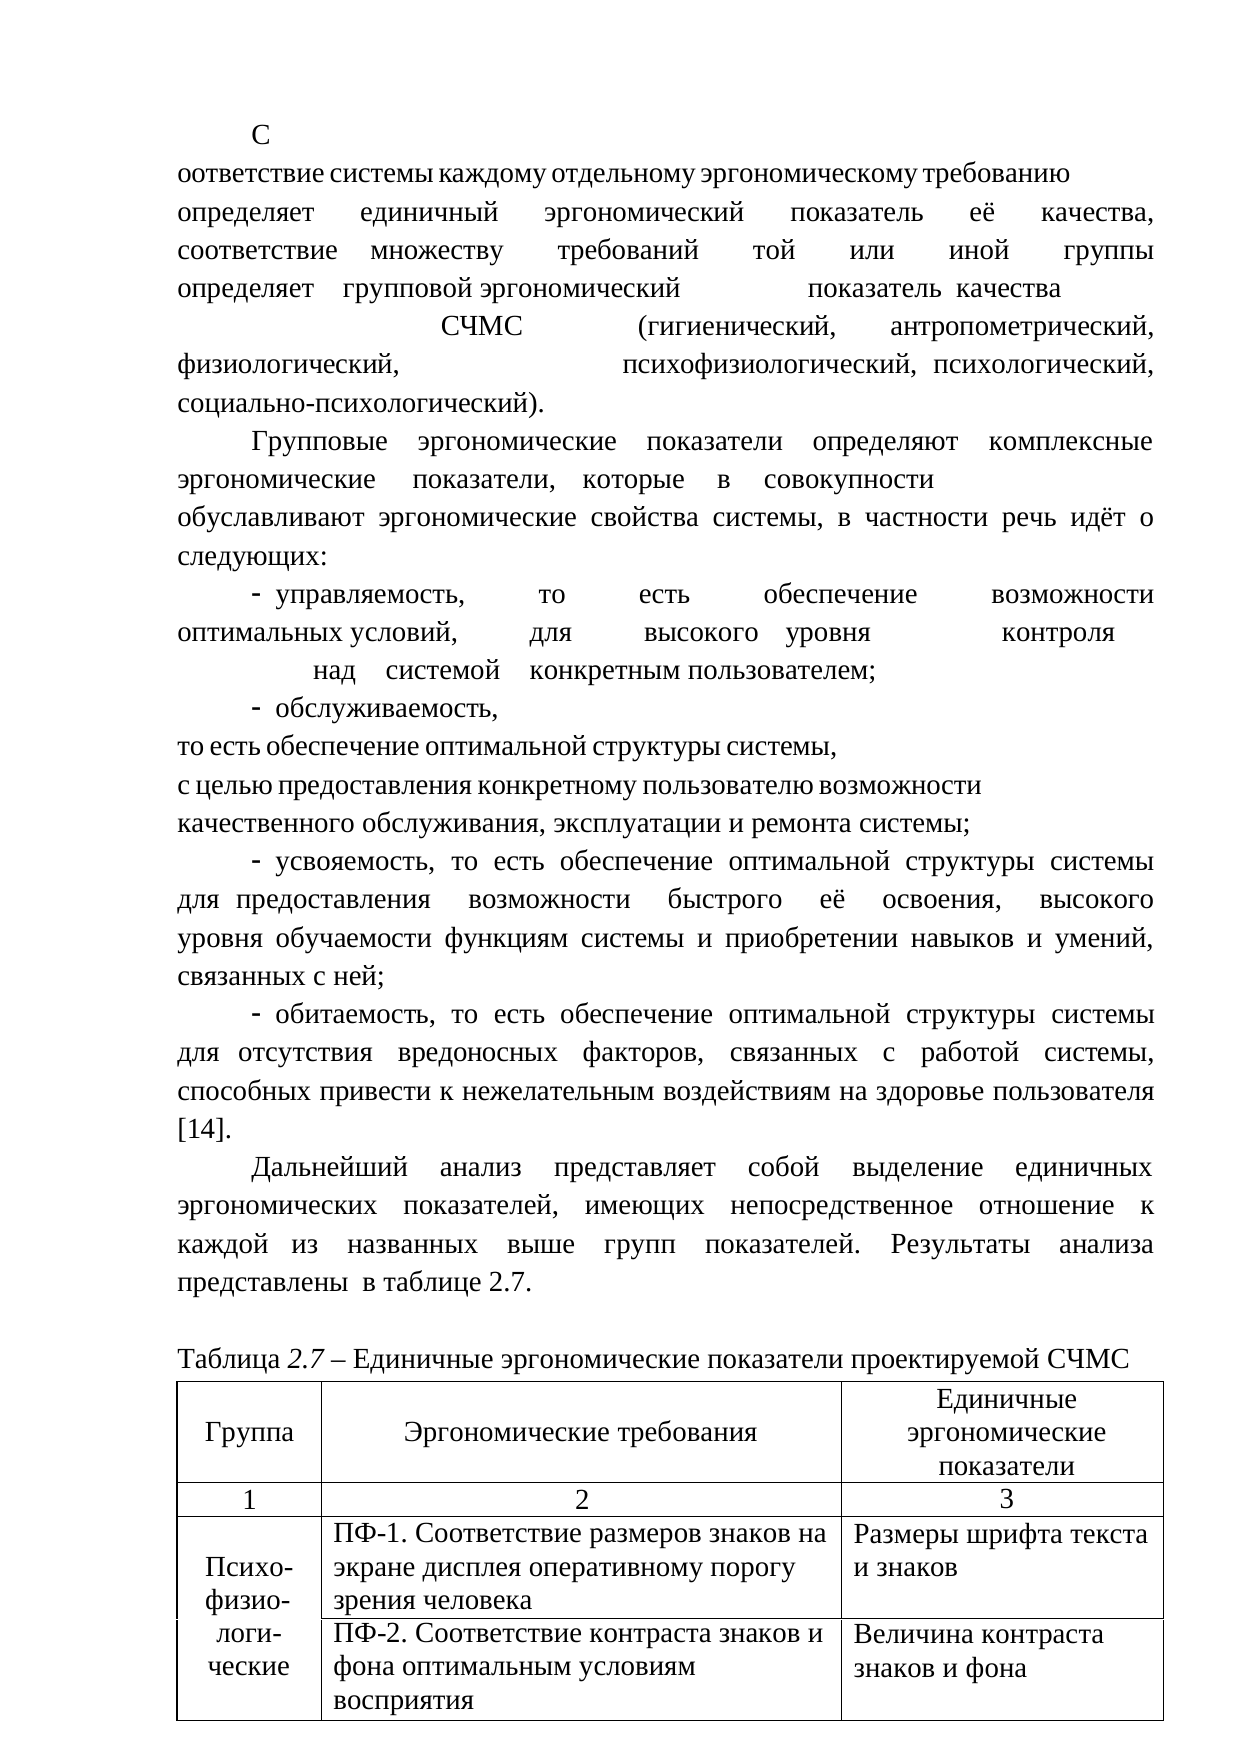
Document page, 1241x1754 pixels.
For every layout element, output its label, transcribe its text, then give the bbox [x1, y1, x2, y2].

text 1 2 [242, 1482, 822, 1516]
text Величина контраста знаков и фона [853, 1617, 1112, 1684]
text Соответствиесистемыкаждомуотдельномуэргономическомутребованию определяет единичный эргономический показатель её качества, соответствие множеству требований той или иной группы определяет групповой эргономический показатель качества СЧМС (гигиенический, антропометрический, физиологический, психофизиологический, психологический, социально-психологический). [177, 117, 1154, 418]
text восприятия [333, 1682, 822, 1716]
text ПФ-1. Соответствие размеров знаков на Психо- экране дисплея оперативному порогу физио- зрения человека [205, 1516, 827, 1616]
text Таблица 2.7 – Единичные эргономические показатели проектируемой СЧМС [177, 1341, 1155, 1375]
text Единичные эргономические показатели 3 [902, 1381, 1110, 1515]
text обслуживаемость, тоестьобеспечениеоптимальнойструктурысистемы, сцельюпредоставленияконкретномупользователювозможности качественного обслуживания, эксплуатации и ремонта системы; [177, 690, 1154, 838]
text Размеры шрифта текста и знаков [853, 1516, 1156, 1583]
text усвояемость, то есть обеспечение оптимальной структуры системы для предоставления возможности быстрого её освоения, высокого уровня обучаемости функциям системы и приобретении навыков и умений, связанных с ней; [177, 843, 1154, 992]
text Дальнейший анализ представляет собой выделение единичных эргономических показателей, имеющих непосредственное отношение к каждой из названных выше групп показателей. Результаты анализа представлены в таблице 2.7. [177, 1149, 1154, 1297]
text управляемость, то есть обеспечение возможности оптимальных условий, для высокого уровня контроля над системой конкретным пользователем; [177, 576, 1154, 686]
text логи- ПФ-2. Соответствие контраста знаков и ческие фона оптимальным условиям [207, 1616, 824, 1682]
text Групповые эргономические показатели определяют комплексные эргономические показатели, которые в совокупности обуславливают эргономические свойства системы, в частности речь идёт о следующих: [177, 423, 1154, 571]
text Группа Эргономические требования [204, 1414, 822, 1448]
text обитаемость, то есть обеспечение оптимальной структуры системы для отсутствия вредоносных факторов, связанных с работой системы, способных привести к нежелательным воздействиям на здоровье пользователя [14]. [177, 996, 1155, 1144]
